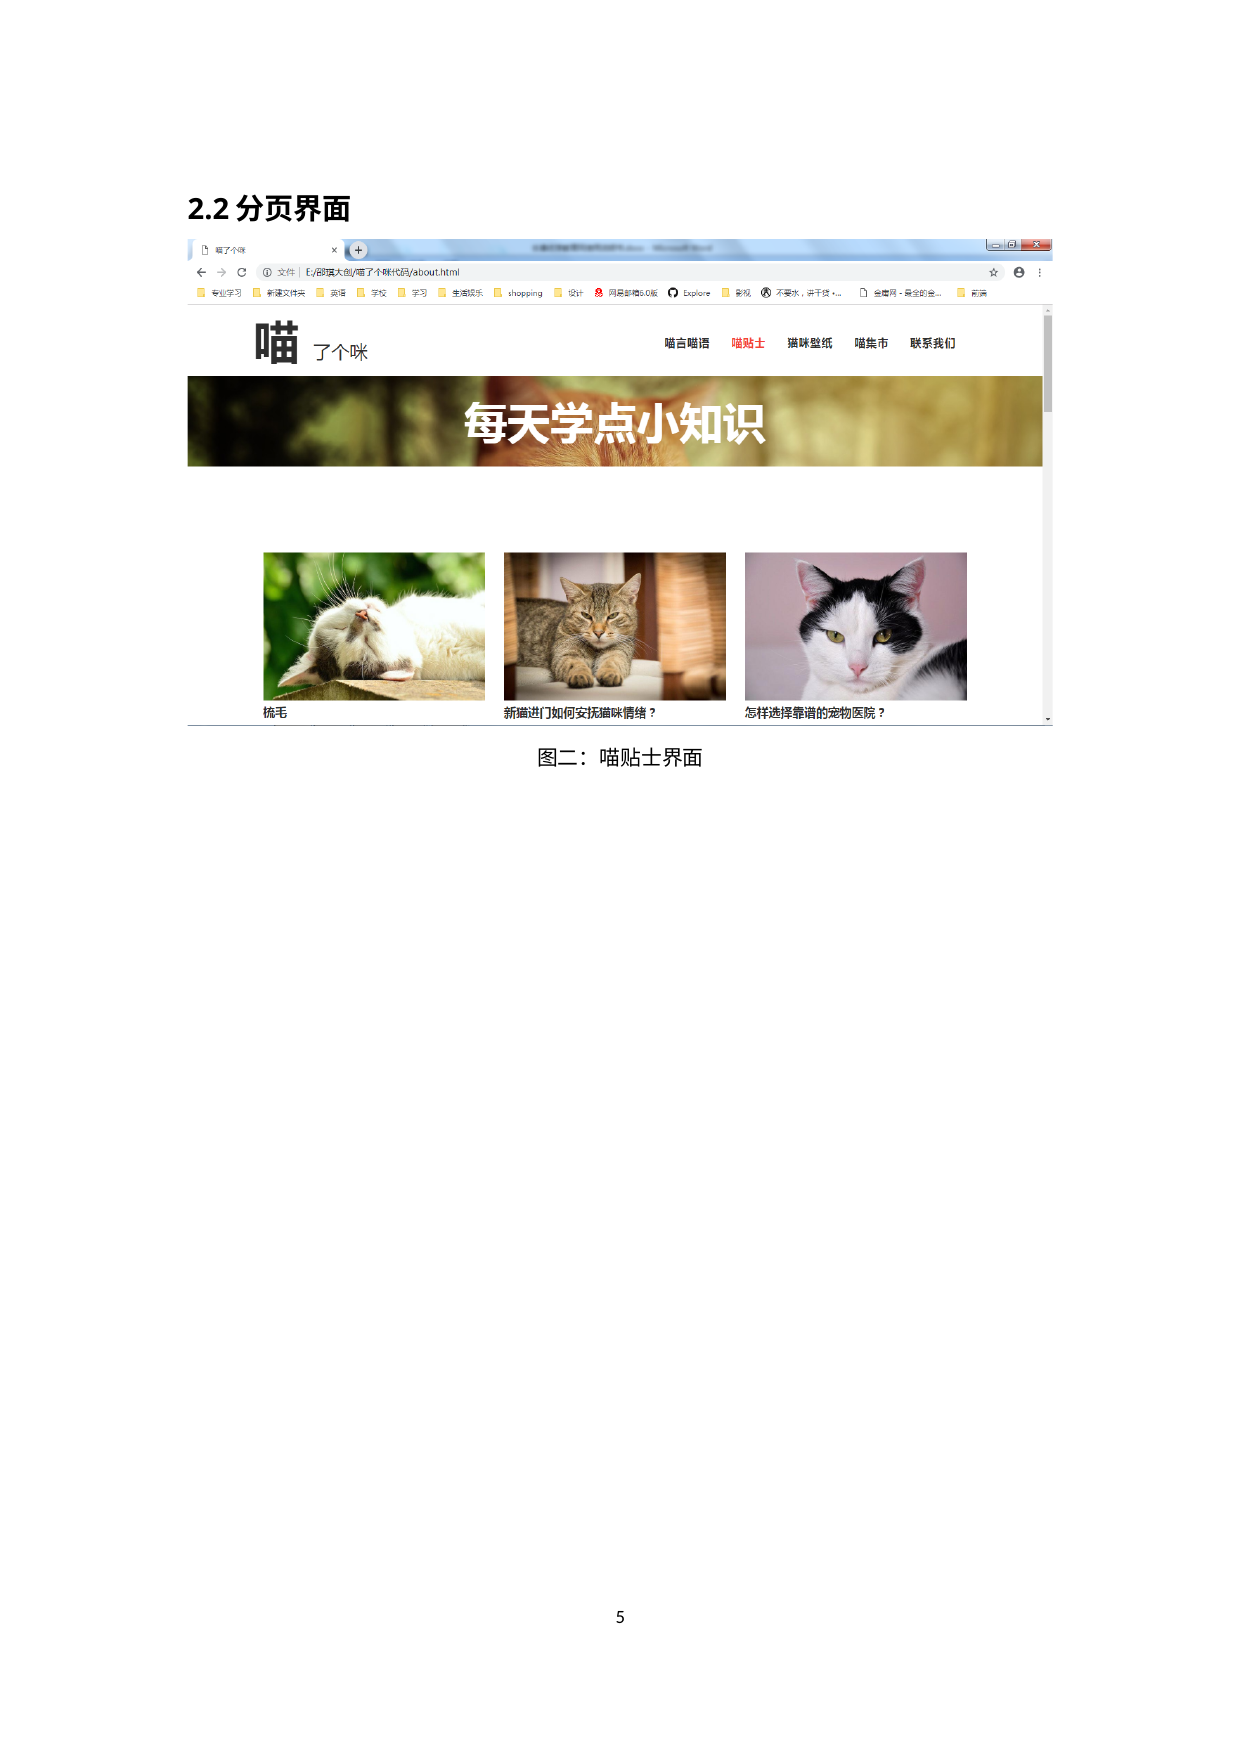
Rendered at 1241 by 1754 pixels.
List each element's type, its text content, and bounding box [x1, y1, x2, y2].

picture [187, 239, 1053, 726]
text 图二：喵贴士界面 [187, 740, 1053, 773]
text 2.2分页界面 [187, 174, 1053, 239]
